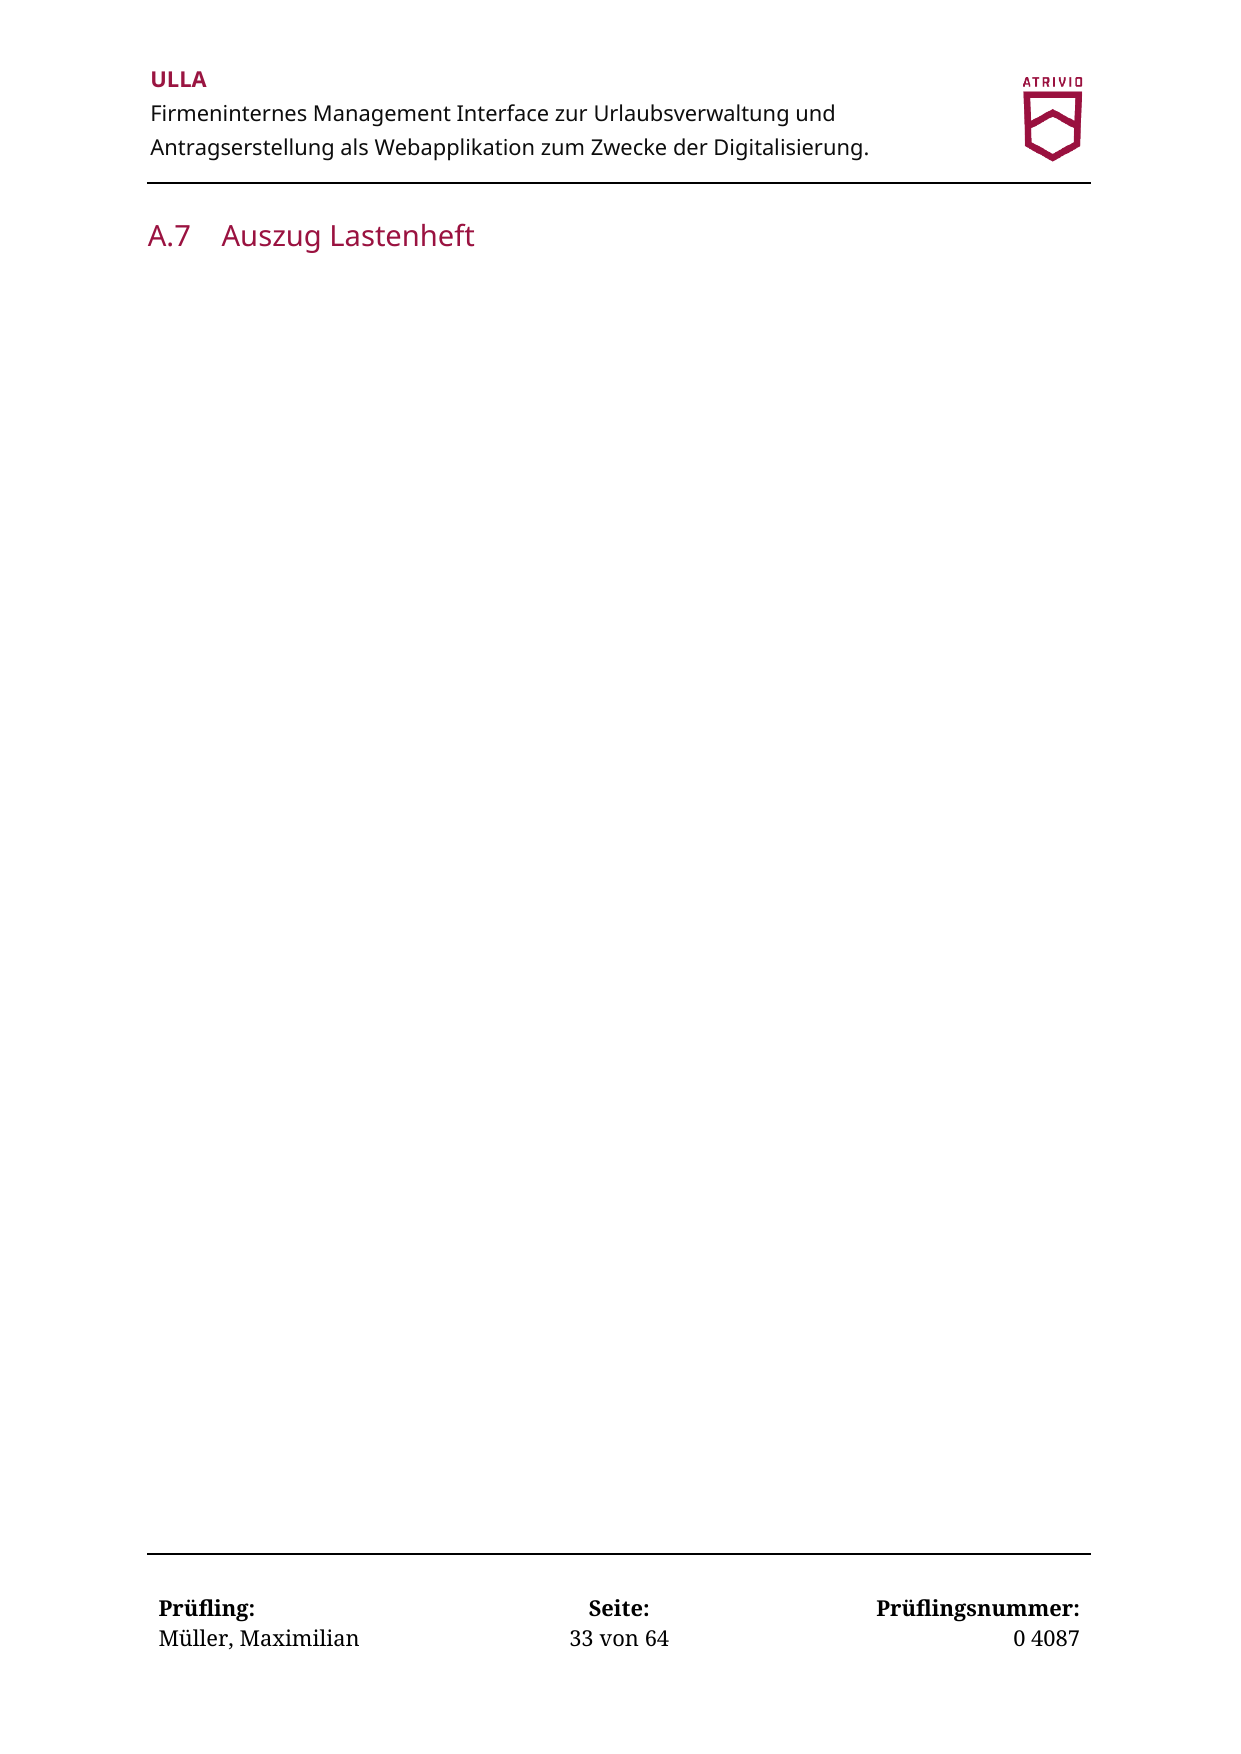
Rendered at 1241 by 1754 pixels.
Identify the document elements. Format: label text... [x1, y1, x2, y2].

picture [1013, 67, 1092, 171]
subtitle A.7 Auszug Lastenheft [148, 215, 1093, 255]
